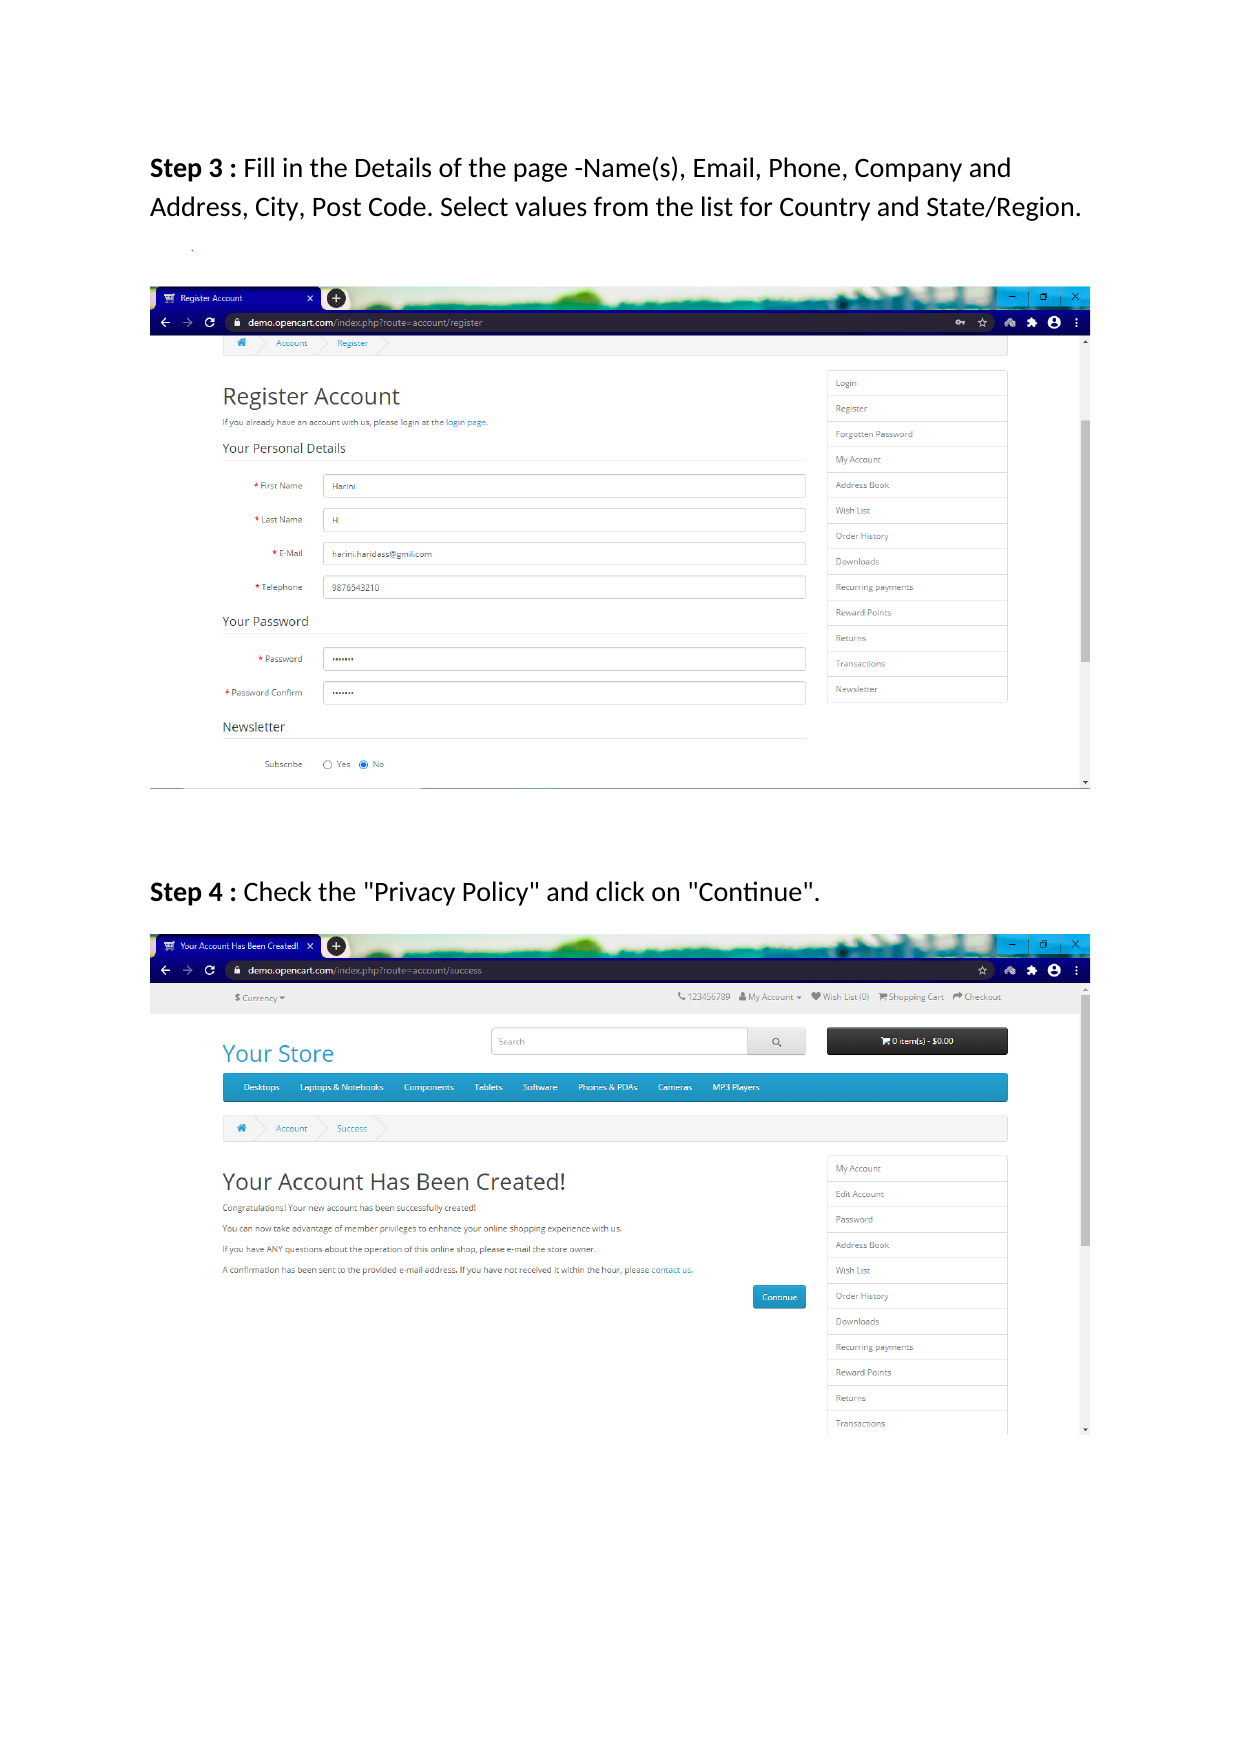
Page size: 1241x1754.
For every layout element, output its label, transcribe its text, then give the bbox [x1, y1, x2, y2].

picture [1036, 934, 1067, 943]
picture [1079, 937, 1091, 945]
picture [150, 934, 1091, 1435]
text Step 4 : Check the "Privacy Policy" and click on "Continue". [150, 874, 1090, 908]
picture [1079, 289, 1091, 297]
picture [150, 249, 1091, 789]
picture [999, 934, 1028, 938]
text Step 3 : Fill in the Details of the page -Name(s), Email, Phone, Company and Address, City, Post Code. Select values from the list for Country and State/Region. [150, 150, 1090, 224]
